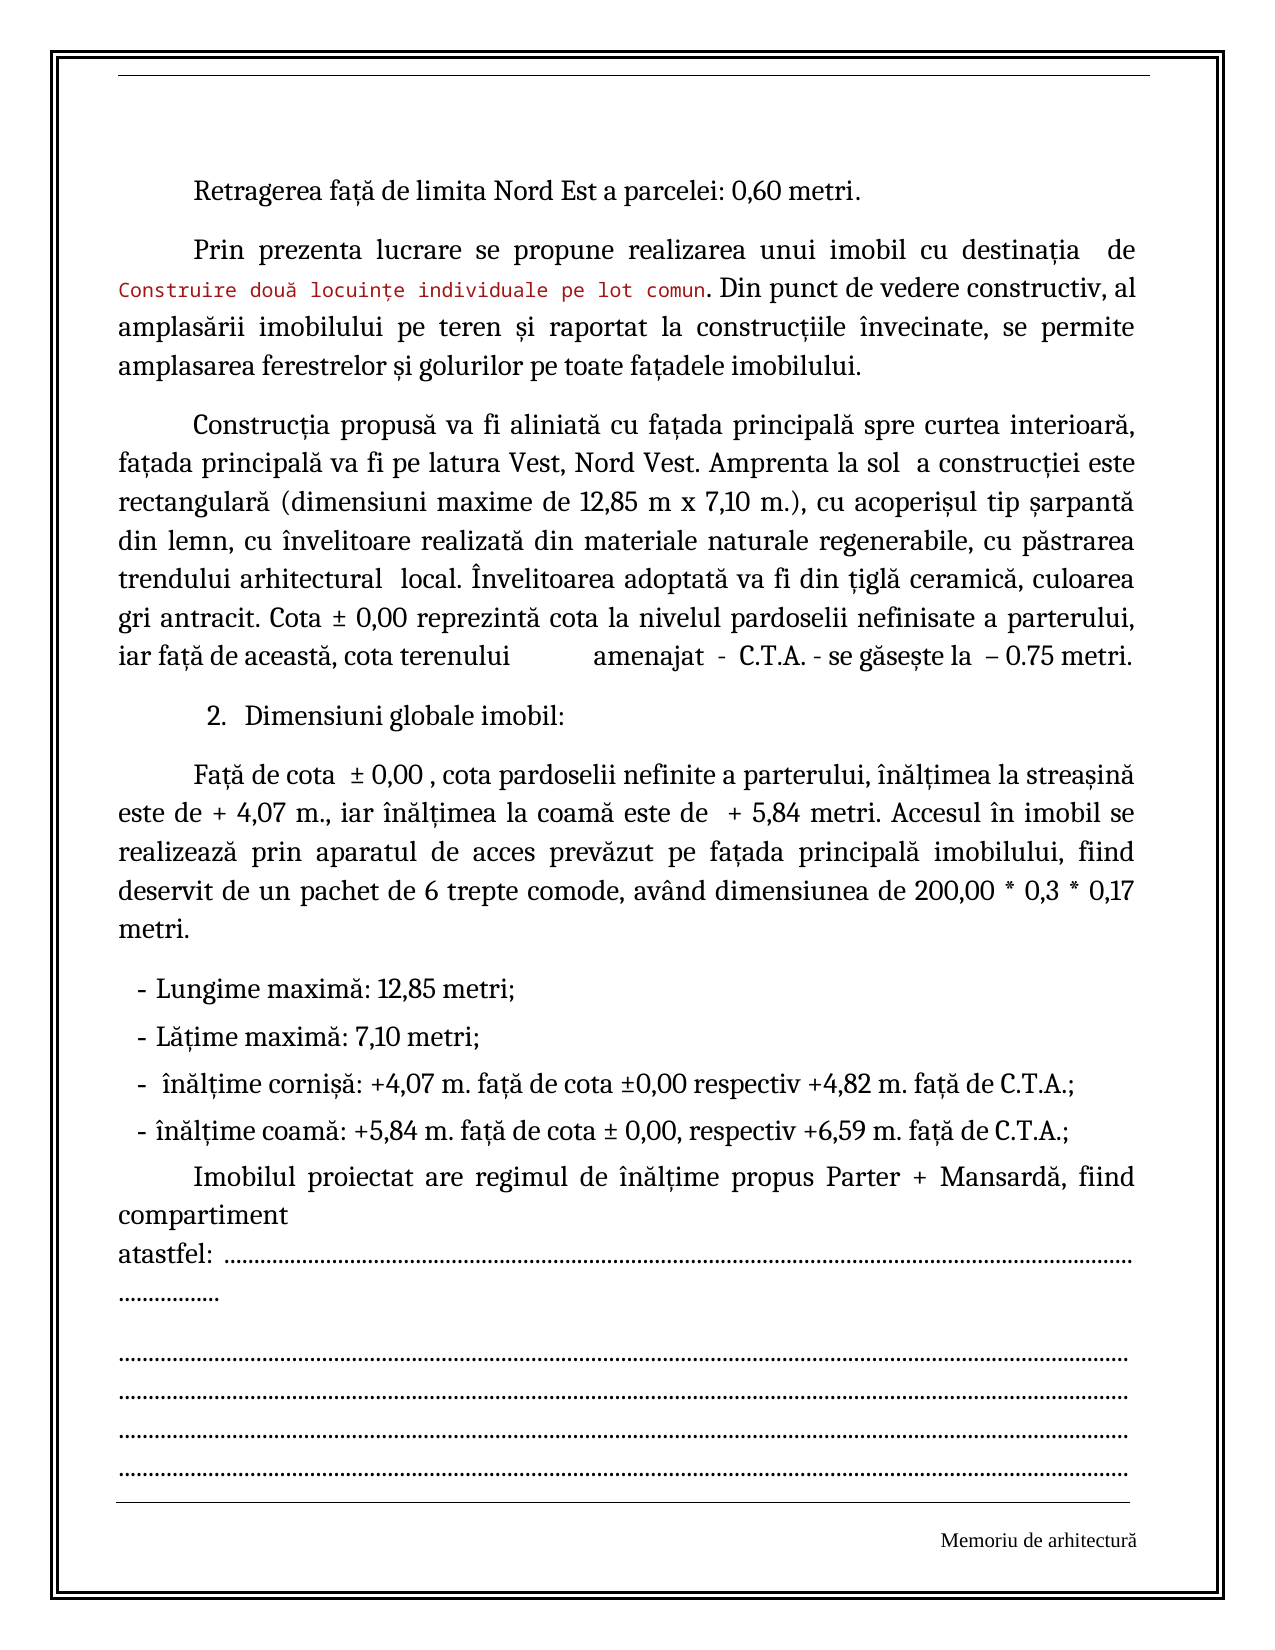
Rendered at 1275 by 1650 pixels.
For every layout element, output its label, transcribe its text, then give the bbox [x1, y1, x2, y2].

list Lungime maximă: 12,85 metri; [137, 972, 1137, 1006]
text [118, 1335, 1137, 1484]
list Dimensiuni globale imobil: [207, 699, 1137, 732]
text Construcția propusă va fi aliniată cu fațada principală spre curtea interioară, fațada principală va fi pe latura Vest, Nord Vest. Amprenta la sol a construcției este rectangulară (dimensiuni maxime de 12,85 m x 7,10 m.), cu acoperișul tip șarpantă din lemn, cu învelitoare realizată din materiale naturale regenerabile, cu păstrarea trendului arhitectural local. Învelitoarea adoptată va fi din țiglă ceramică, culoarea gri antracit. Cota ± 0,00 reprezintă cota la nivelul pardoselii nefinisate a parterului, iar față de această, cota terenului amenajat - C.T.A. - se găsește la – 0.75 metri. [118, 408, 1137, 673]
text Prin prezenta lucrare se propune realizarea unui imobil cu destinația de Construire două locuințe individuale pe lot comun. Din punct de vedere constructiv, al amplasării imobilului pe teren și raportat la construcțiile învecinate, se permite amplasarea ferestrelor și golurilor pe toate fațadele imobilului. [118, 233, 1137, 382]
list Lățime maximă: 7,10 metri; [137, 1019, 1137, 1053]
list înălțime cornișă: +4,07 m. față de cota ±0,00 respectiv +4,82 m. față de C.T.A.; [137, 1066, 1137, 1100]
text Imobilul proiectat are regimul de înălțime propus Parter + Mansardă, fiind compartiment atastfel: ......................................................................................................................................................................... [118, 1160, 1137, 1309]
text Retragerea față de limita Nord Est a parcelei: 0,60 metri. [118, 174, 1137, 207]
text Față de cota ± 0,00 , cota pardoselii nefinite a parterului, înălțimea la streașină este de + 4,07 m., iar înălțimea la coamă este de + 5,84 metri. Accesul în imobil se realizează prin aparatul de acces prevăzut pe fațada principală imobilului, fiind deservit de un pachet de 6 trepte comode, având dimensiunea de 200,00 * 0,3 * 0,17 metri. [118, 758, 1137, 946]
list înălțime coamă: +5,84 m. față de cota ± 0,00, respectiv +6,59 m. față de C.T.A.; [137, 1113, 1137, 1147]
